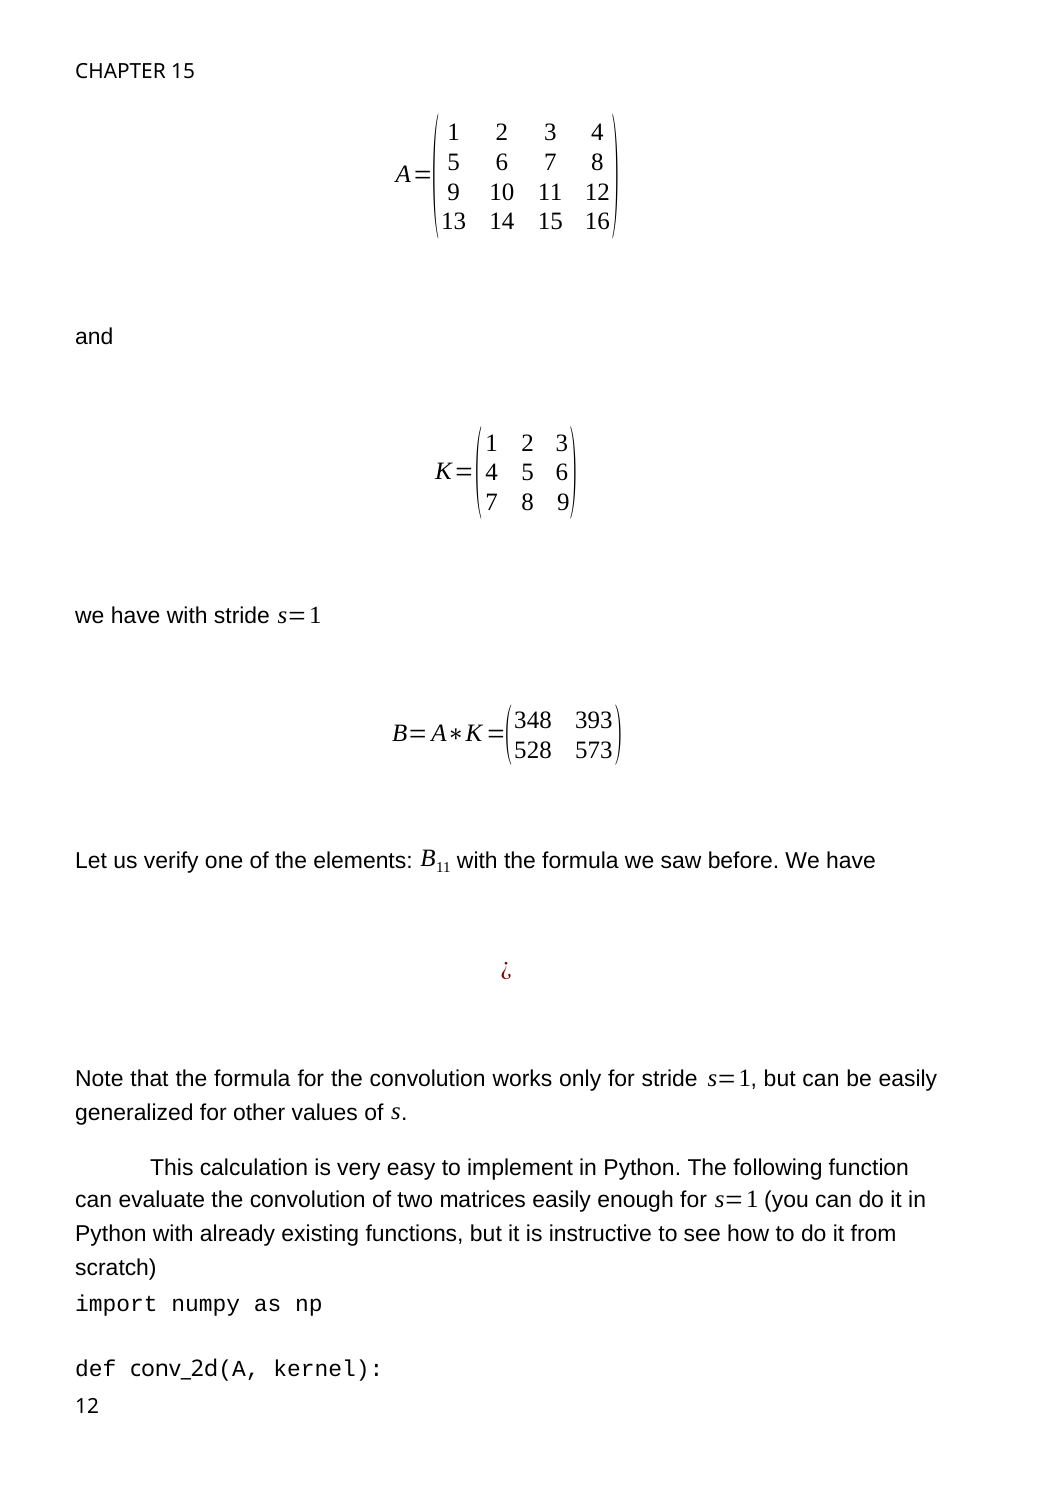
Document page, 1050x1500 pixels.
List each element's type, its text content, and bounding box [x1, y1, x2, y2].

text Note that the formula for the convolution works only for stride , but can be easily generalized for other values of . [75, 1059, 937, 1126]
text and [75, 316, 937, 349]
text This calculation is very easy to implement in Python. The following function can evaluate the convolution of two matrices easily enough for (you can do it in Python with already existing functions, but it is instructive to see how to do it from scratch) [75, 1147, 937, 1280]
text def conv_2d(A, kernel): [75, 1352, 937, 1383]
text import numpy as np [75, 1292, 937, 1318]
text Let us verify one of the elements: with the formula we saw before. We have [75, 842, 937, 876]
text we have with stride [75, 596, 937, 629]
